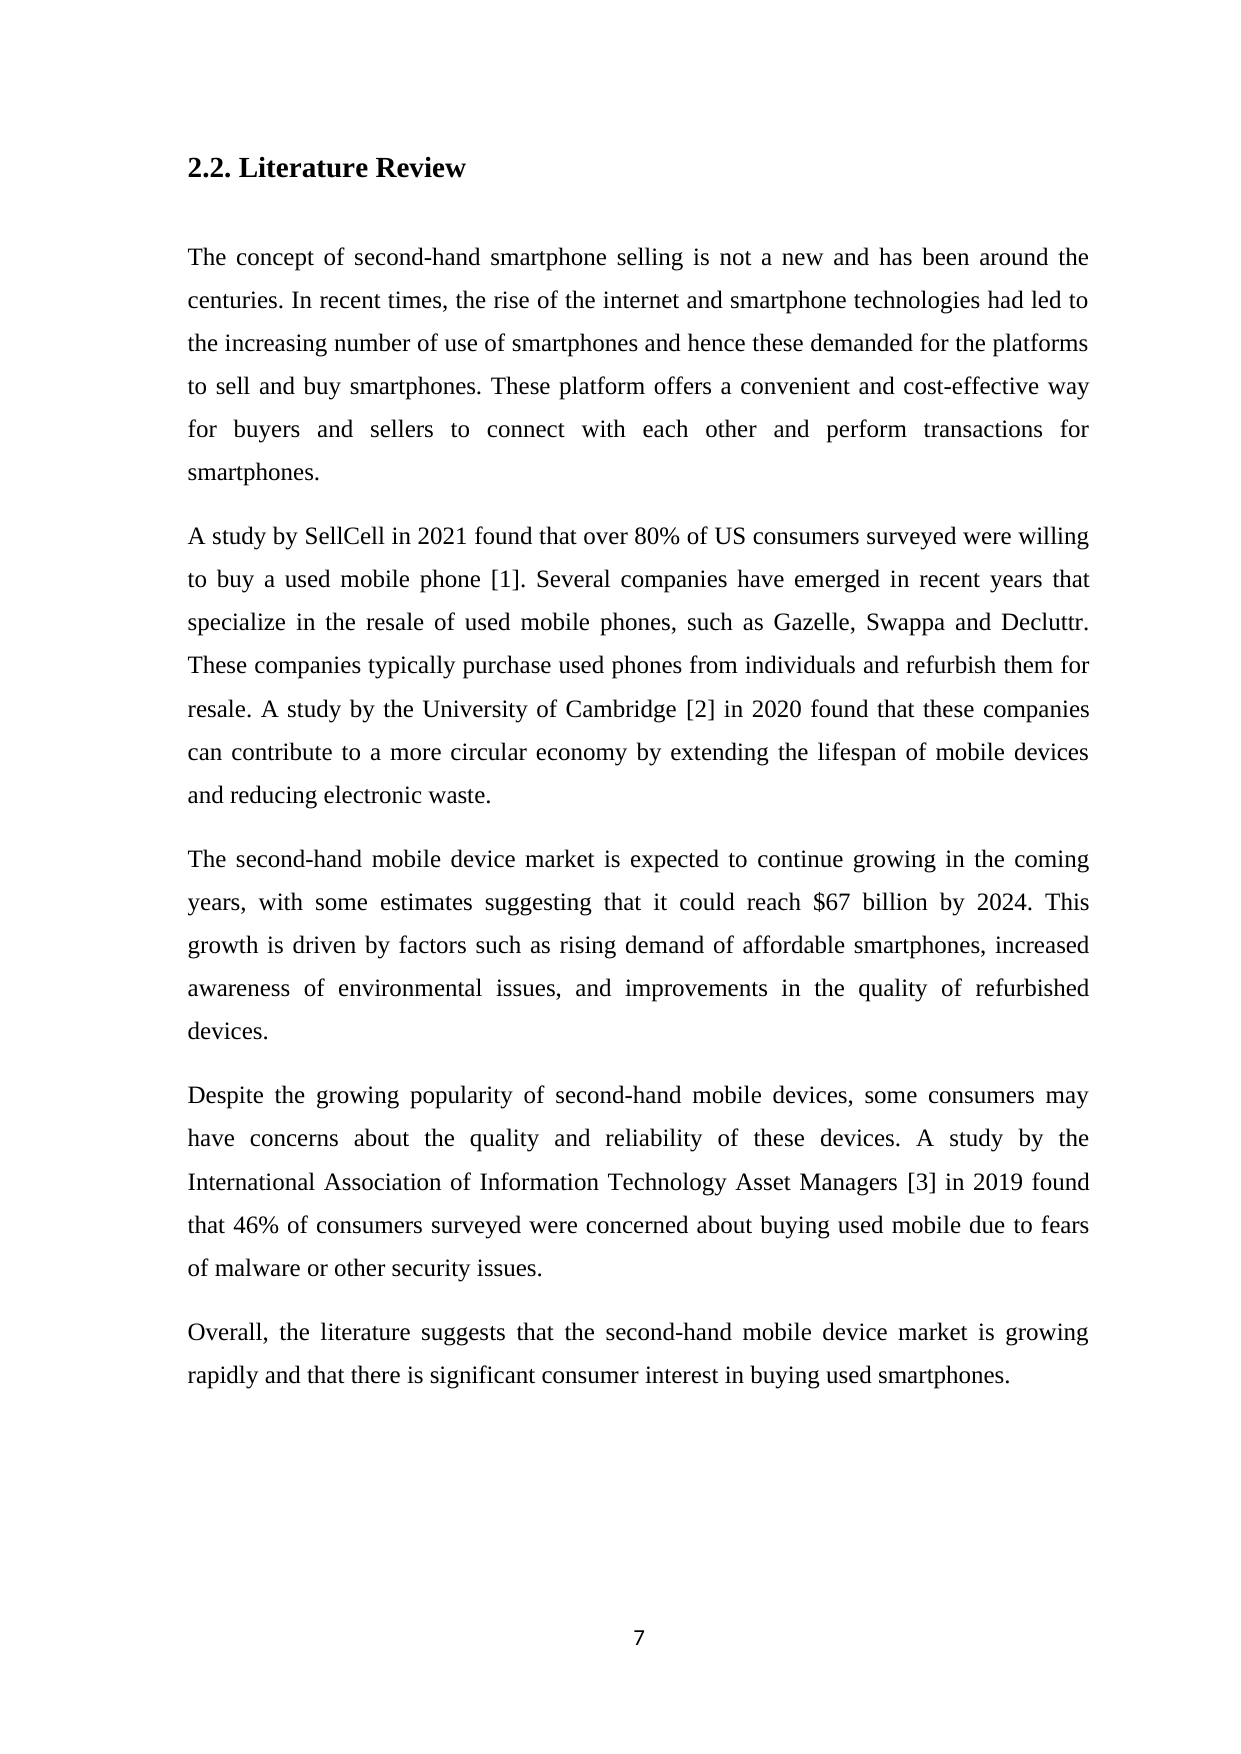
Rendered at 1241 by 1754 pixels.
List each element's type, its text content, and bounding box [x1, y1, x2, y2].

text Despite the growing popularity of second-hand mobile devices, some consumers may have concerns about the quality and reliability of these devices. A study by the International Association of Information Technology Asset Managers in 2019 found that 46% of consumers surveyed were concerned about buying used mobile due to fears of malware or other security issues. [187, 1080, 1090, 1282]
text The concept of second-hand smartphone selling is not a new and has been around the centuries. In recent times, the rise of the internet and smartphone technologies had led to the increasing number of use of smartphones and hence these demanded for the platforms to sell and buy smartphones. These platform offers a convenient and cost-effective way for buyers and sellers to connect with each other and perform transactions for smartphones. [187, 242, 1090, 486]
text Overall, the literature suggests that the second-hand mobile device market is growing rapidly and that there is significant consumer interest in buying used smartphones. [187, 1317, 1090, 1389]
subtitle 2.2. Literature Review [187, 150, 1090, 183]
text The second-hand mobile device market is expected to continue growing in the coming years, with some estimates suggesting that it could reach $67 billion by 2024. This growth is driven by factors such as rising demand of affordable smartphones, increased awareness of environmental issues, and improvements in the quality of refurbished devices. [187, 844, 1090, 1045]
text A study by SellCell in 2021 found that over 80% of US consumers surveyed were willing to buy a used mobile phone . Several companies have emerged in recent years that specialize in the resale of used mobile phones, such as Gazelle, Swappa and Decluttr. These companies typically purchase used phones from individuals and refurbish them for resale. A study by the University of Cambridge in 2020 found that these companies can contribute to a more circular economy by extending the lifespan of mobile devices and reducing electronic waste. [187, 521, 1090, 809]
